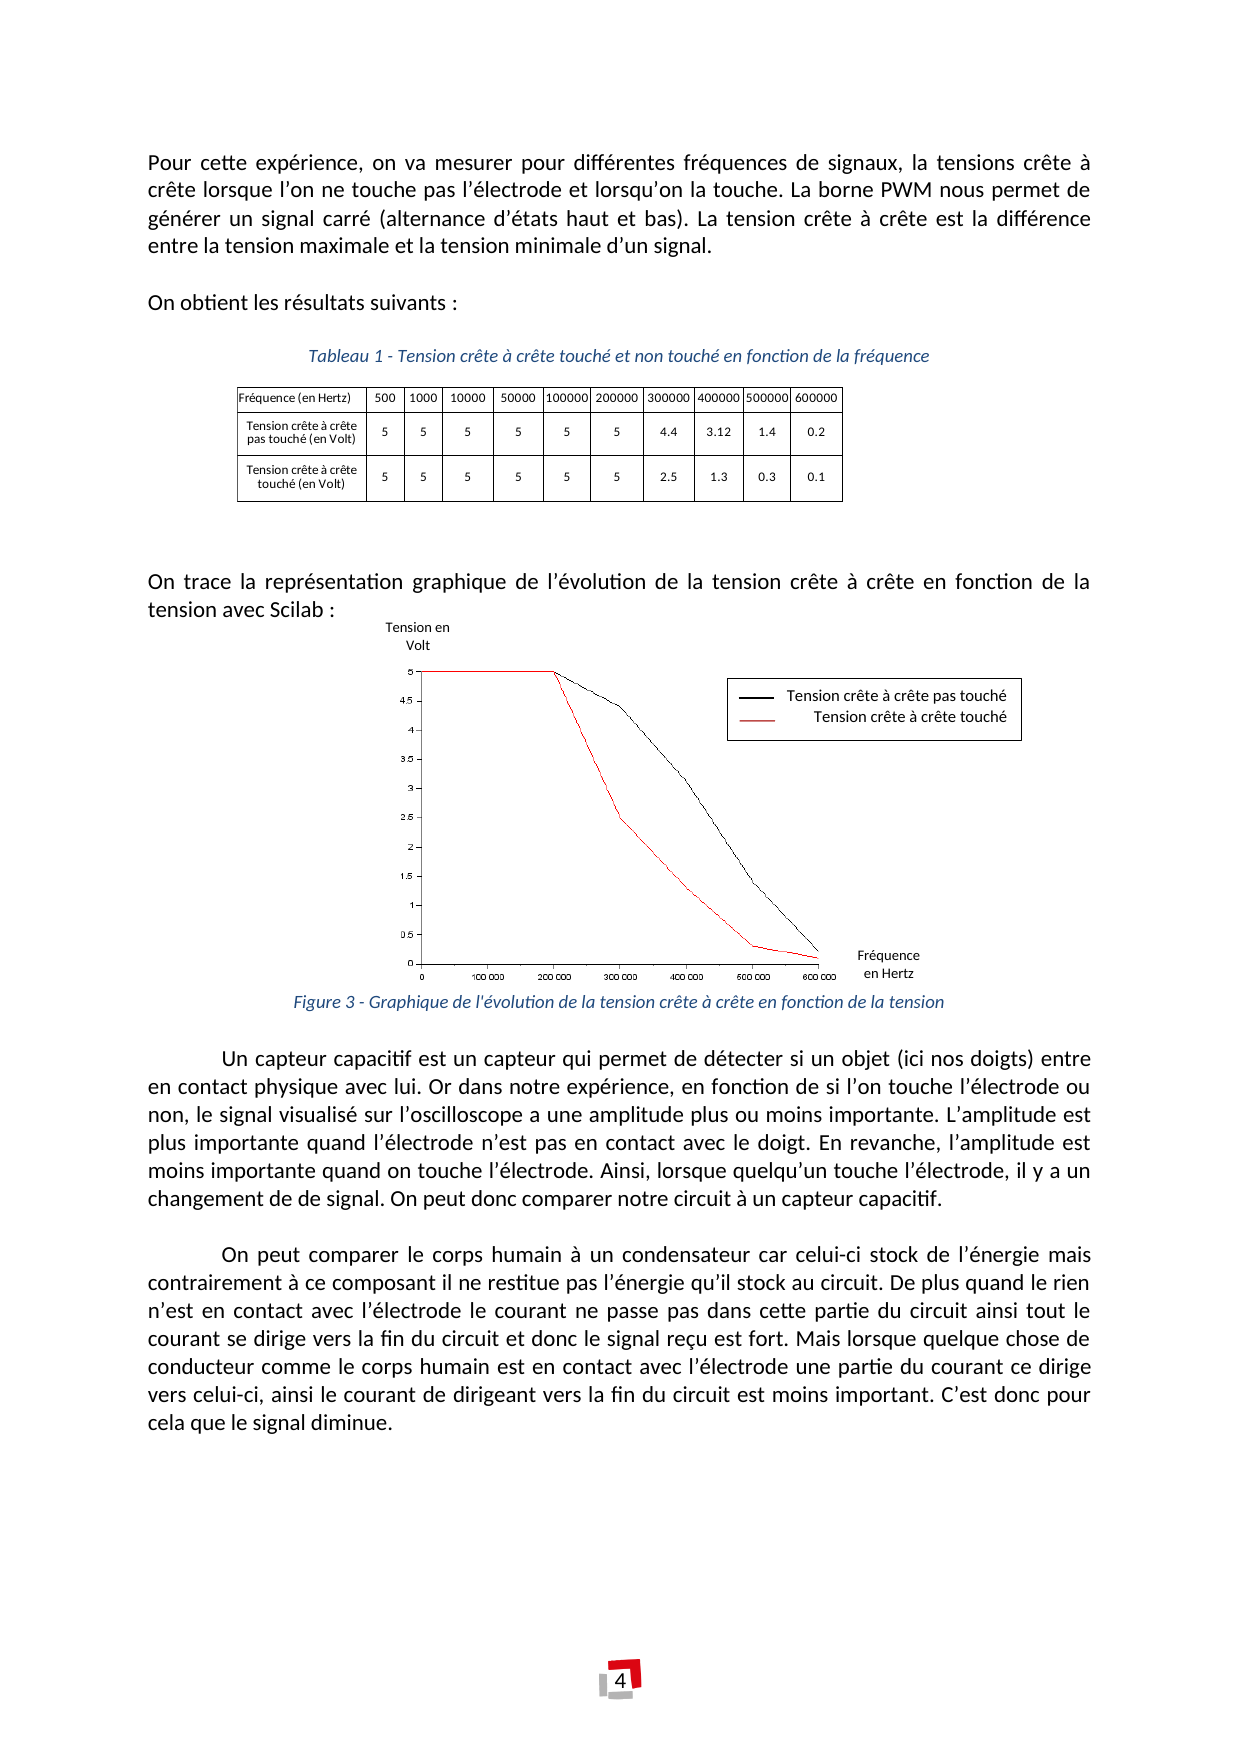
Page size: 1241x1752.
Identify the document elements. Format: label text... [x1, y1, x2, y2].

text On trace la représentation graphique de l’évolution de la tension crête à crête en fonction de la tension avec Scilab : [148, 567, 1093, 623]
text Un capteur capacitif est un capteur qui permet de détecter si un objet (ici nos doigts) entre en contact physique avec lui. Or dans notre expérience, en fonction de si l’on touche l’électrode ou non, le signal visualisé sur l’oscilloscope a une amplitude plus ou moins importante. L’amplitude est plus importante quand l’électrode n’est pas en contact avec le doigt. En revanche, l’amplitude est moins importante quand on touche l’électrode. Ainsi, lorsque quelqu’un touche l’électrode, il y a un changement de de signal. On peut donc comparer notre circuit à un capteur capacitif. [148, 1044, 1093, 1212]
text On peut comparer le corps humain à un condensateur car celui-ci stock de l’énergie mais contrairement à ce composant il ne restitue pas l’énergie qu’il stock au circuit. De plus quand le rien n’est en contact avec l’électrode le courant ne passe pas dans cette partie du circuit ainsi tout le courant se dirige vers la fin du circuit et donc le signal reçu est fort. Mais lorsque quelque chose de conducteur comme le corps humain est en contact avec l’électrode une partie du courant ce dirige vers celui-ci, ainsi le courant de dirigeant vers la fin du circuit est moins important. C’est donc pour cela que le signal diminue. [148, 1240, 1093, 1436]
picture [592, 1654, 645, 1702]
text On obtient les résultats suivants : [148, 288, 1093, 316]
picture [355, 623, 885, 990]
